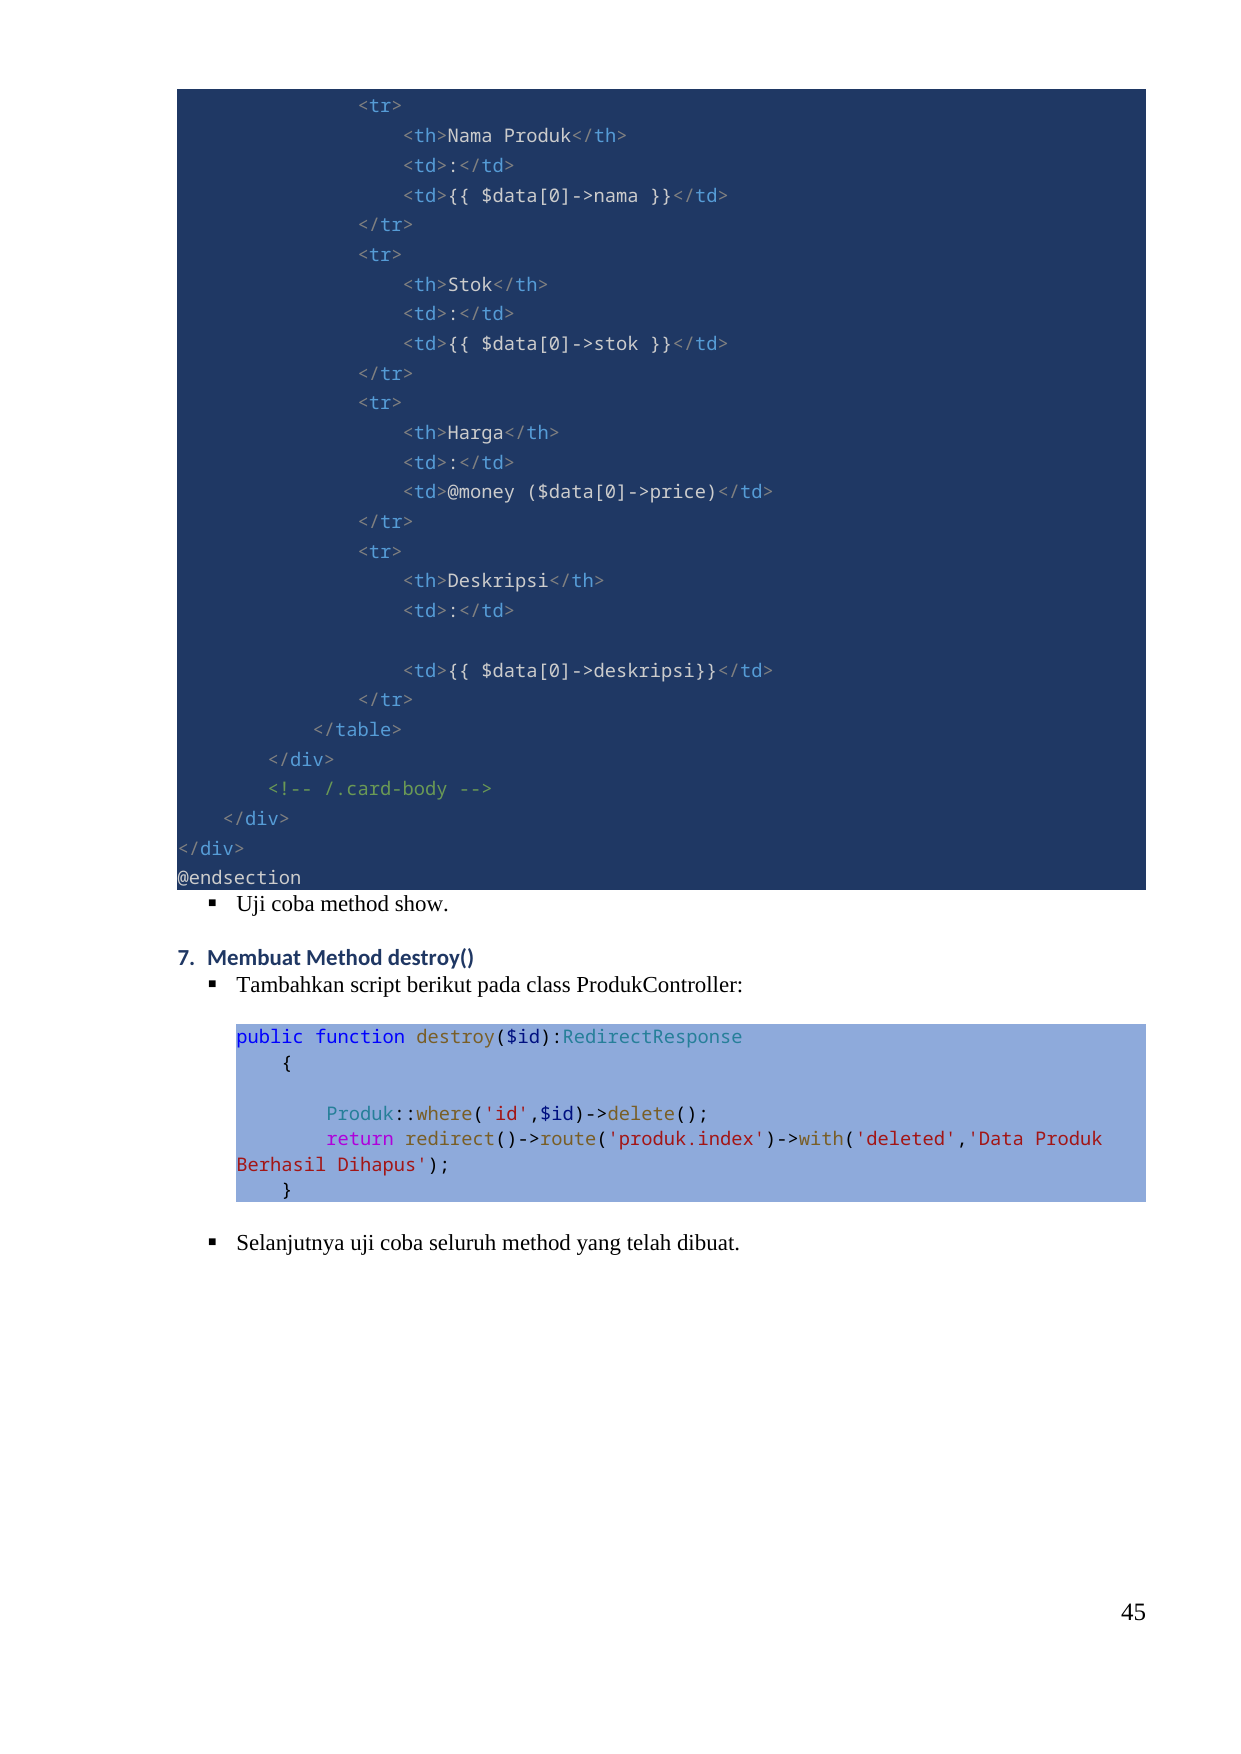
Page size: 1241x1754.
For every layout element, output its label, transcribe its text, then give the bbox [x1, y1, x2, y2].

list Tambahkan script berikut pada class ProdukController: [207, 971, 1146, 997]
text </tr> [177, 682, 1146, 712]
subtitle Membuat Method destroy() [177, 943, 1146, 971]
text public function destroy($id):RedirectResponse [236, 1024, 1146, 1049]
text } [236, 1177, 1146, 1202]
text <tr> [177, 89, 1146, 118]
text <th>Harga</th> [177, 415, 1146, 445]
text <th>Deskripsi</th> [177, 564, 1146, 593]
text </tr> [177, 356, 1146, 386]
text <tr> [177, 386, 1146, 415]
text { [236, 1049, 1146, 1075]
text <!-- /.card-body --> [177, 771, 1146, 801]
text </div> [177, 831, 1146, 861]
text <th>Nama Produk</th> [177, 118, 1146, 148]
text </div> [177, 801, 1146, 831]
text return redirect()->route('produk.index')->with('deleted','Data Produk Berhasil Dihapus'); [236, 1126, 1146, 1177]
text <td>:</td> [177, 296, 1146, 326]
text </div> [177, 742, 1146, 771]
text Produk::where('id',$id)->delete(); [236, 1100, 1146, 1126]
text <td>:</td> [177, 593, 1146, 623]
text <td>@money ($data[0]->price)</td> [177, 474, 1146, 504]
list Selanjutnya uji coba seluruh method yang telah dibuat. [207, 1229, 1146, 1255]
text <td>{{ $data[0]->nama }}</td> [177, 178, 1146, 207]
text </table> [177, 712, 1146, 742]
text <td>:</td> [177, 148, 1146, 178]
text </tr> [177, 504, 1146, 534]
text <td>:</td> [177, 445, 1146, 474]
text <td>{{ $data[0]->stok }}</td> [177, 326, 1146, 356]
text <tr> [177, 534, 1146, 564]
text @endsection [177, 861, 1146, 890]
list Uji coba method show. [207, 890, 1146, 917]
text <tr> [177, 237, 1146, 267]
text <th>Stok</th> [177, 267, 1146, 296]
text </tr> [177, 207, 1146, 237]
text <td>{{ $data[0]->deskripsi}}</td> [177, 653, 1146, 682]
